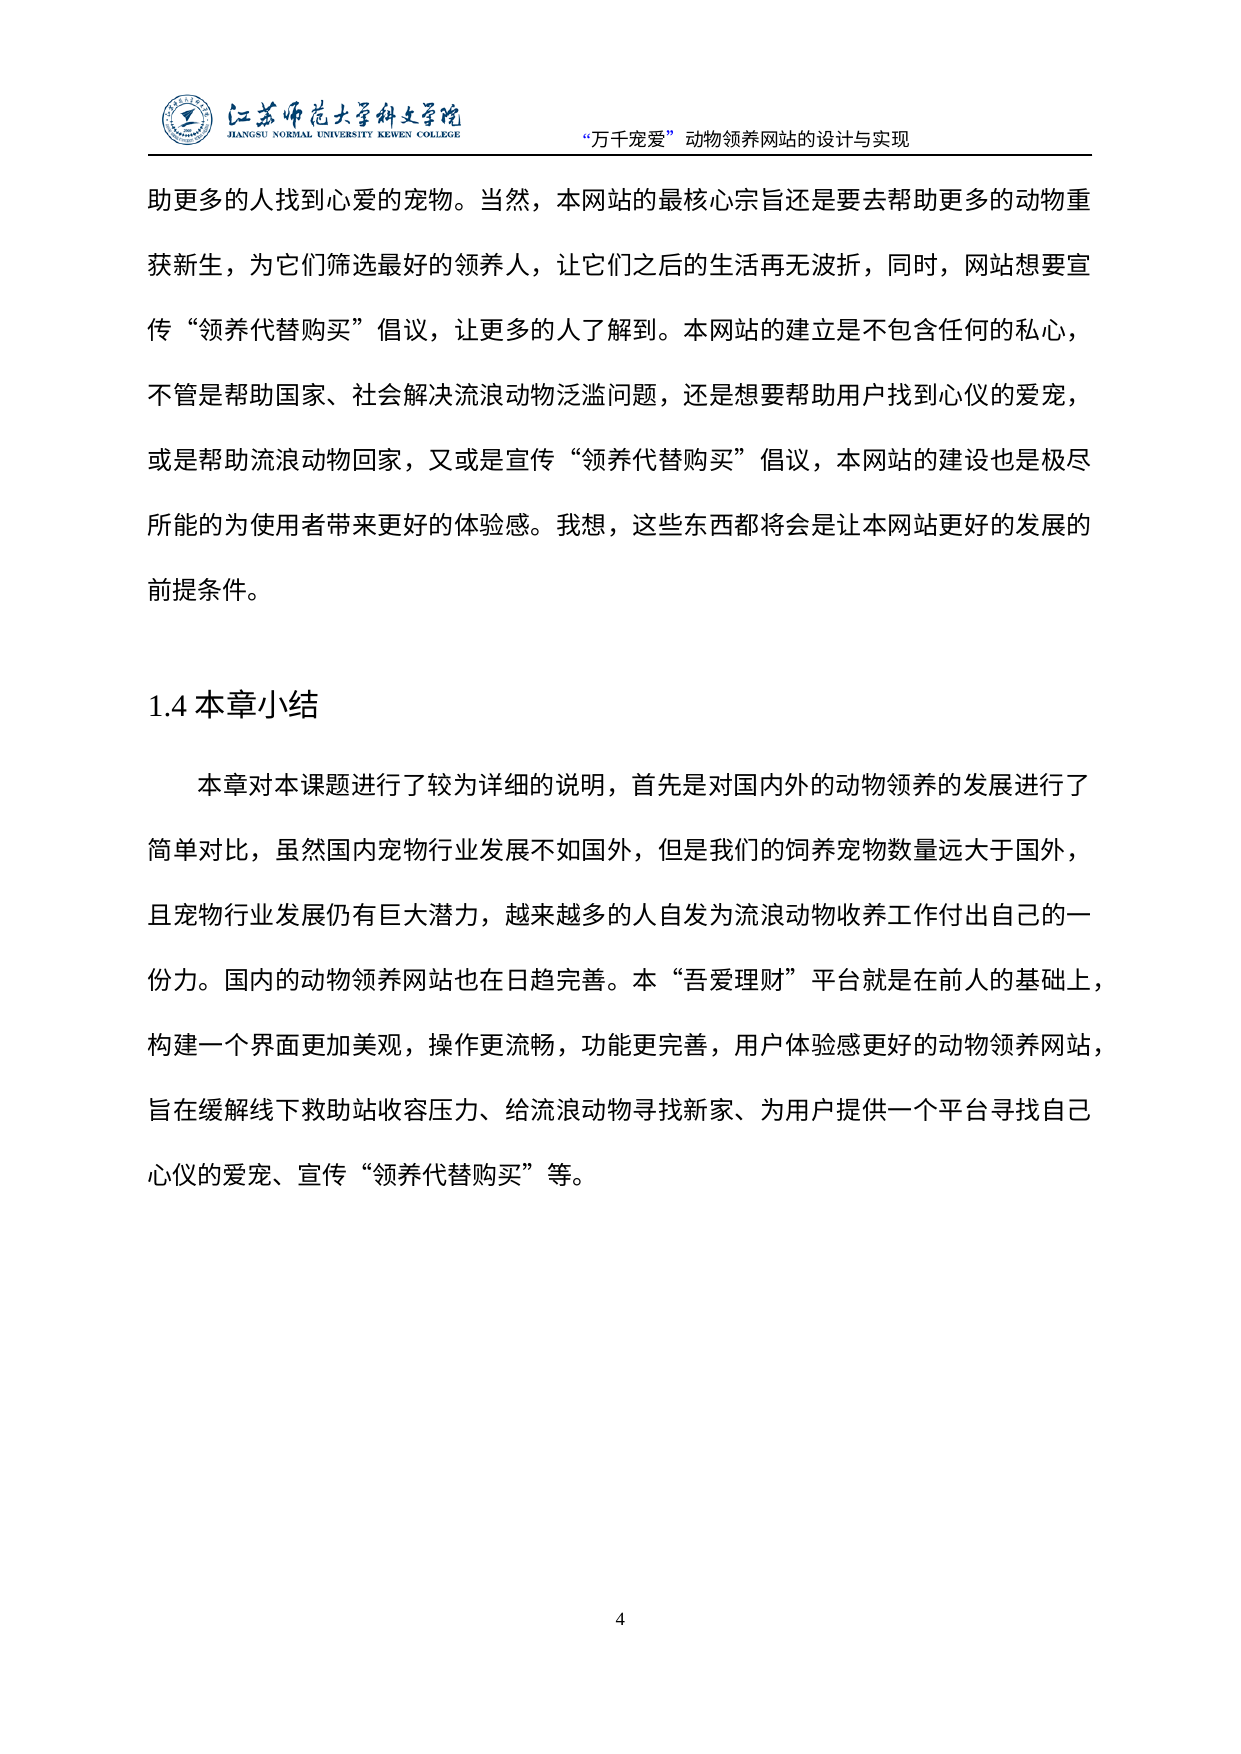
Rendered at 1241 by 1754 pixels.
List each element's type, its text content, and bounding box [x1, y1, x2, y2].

text 本章对本课题进行了较为详细的说明，首先是对国内外的动物领养的发展进行了简单对比，虽然国内宠物行业发展不如国外，但是我们的饲养宠物数量远大于国外，且宠物行业发展仍有巨大潜力，越来越多的人自发为流浪动物收养工作付出自己的一份力。国内的动物领养网站也在日趋完善。本“吾爱理财”平台就是在前人的基础上，构建一个界面更加美观，操作更流畅，功能更完善，用户体验感更好的动物领养网站，旨在缓解线下救助站收容压力、给流浪动物寻找新家、为用户提供一个平台寻找自己心仪的爱宠、宣传“领养代替购买”等。 [148, 751, 1092, 1206]
picture [147, 88, 475, 147]
subtitle 1.4 本章小结 [148, 670, 1092, 735]
